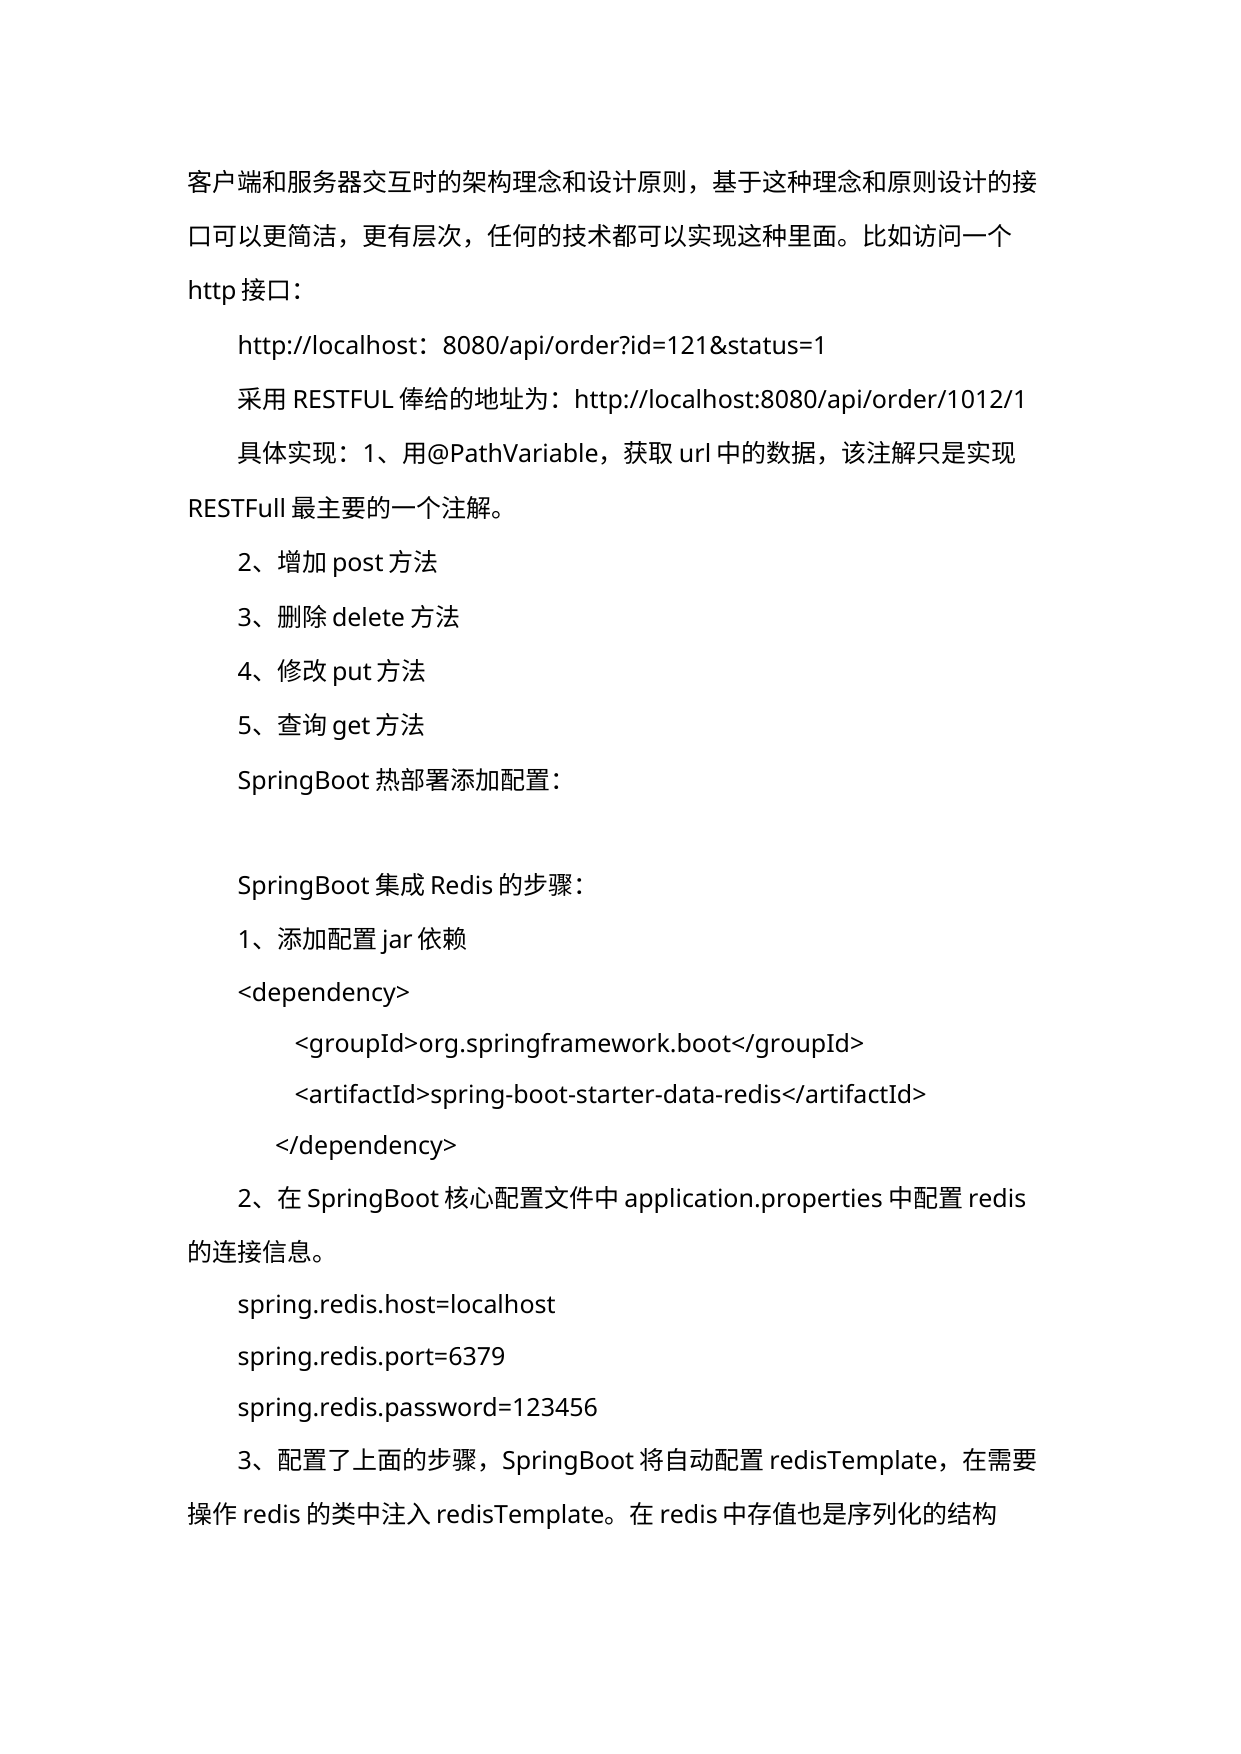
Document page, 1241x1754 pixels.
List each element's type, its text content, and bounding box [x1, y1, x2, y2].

text 5、查询get方法 [187, 706, 1053, 742]
text <dependency> [187, 974, 1053, 1008]
text SpringBoot集成Redis的步骤： [187, 866, 1053, 902]
text 1、添加配置jar依赖 [187, 920, 1053, 956]
text </dependency> [187, 1127, 1053, 1161]
text 3、配置了上面的步骤，SpringBoot将自动配置redisTemplate，在需要操作redis的类中注入redisTemplate。在redis中存值也是序列化的结构 [187, 1440, 1053, 1531]
text spring.redis.host=localhost [187, 1287, 1053, 1321]
text spring.redis.password=123456 [187, 1389, 1053, 1423]
text 2、在SpringBoot核心配置文件中application.properties中配置redis的连接信息。 [187, 1178, 1053, 1269]
text 4、修改put方法 [187, 651, 1053, 688]
text 具体实现：1、用@PathVariable，获取url中的数据，该注解只是实现RESTFull最主要的一个注解。 [187, 434, 1053, 524]
text <groupId>org.springframework.boot</groupId> [187, 1025, 1053, 1059]
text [187, 162, 1053, 307]
text 采用RESTFUL俸给的地址为：http://localhost:8080/api/order/1012/1 [187, 379, 1053, 416]
text 2、增加post方法 [187, 543, 1053, 579]
text SpringBoot热部署添加配置： [187, 760, 1053, 796]
text spring.redis.port=6379 [187, 1338, 1053, 1372]
text 3、删除delete方法 [187, 597, 1053, 633]
text http://localhost：8080/api/order?id=121&status=1 [187, 325, 1053, 361]
text <artifactId>spring-boot-starter-data-redis</artifactId> [187, 1076, 1053, 1110]
